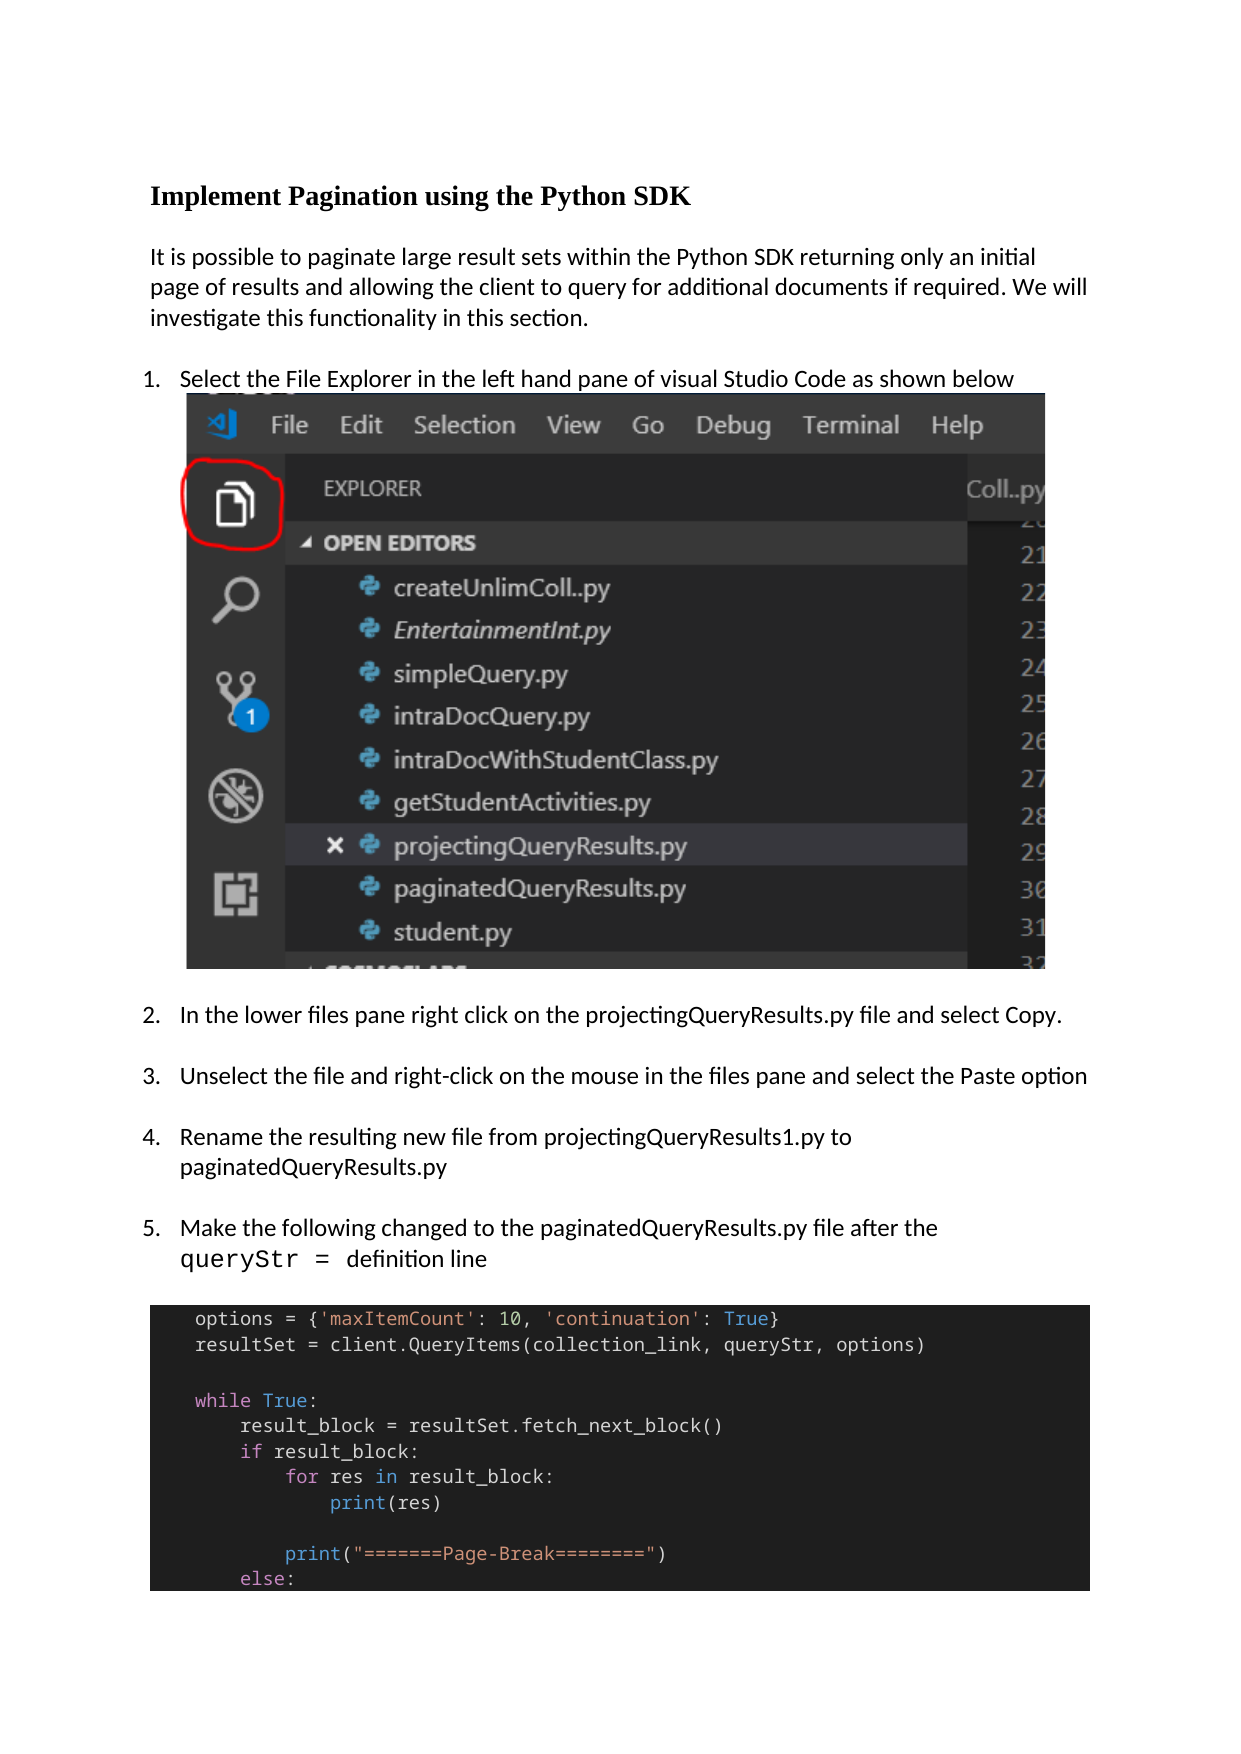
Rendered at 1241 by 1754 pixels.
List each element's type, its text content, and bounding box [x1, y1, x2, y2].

text if result_block: [150, 1438, 1090, 1463]
text print(res) [150, 1489, 1090, 1514]
text options = {'maxItemCount': 10, 'continuation': True} [150, 1305, 1090, 1331]
text resultSet = client.QueryItems(collection_link, queryStr, options) [150, 1331, 1090, 1356]
list Rename the resulting new file from projectingQueryResults1.py to paginatedQueryResults.py [142, 1121, 1090, 1182]
list Unselect the file and right-click on the mouse in the files pane and select the Paste option [142, 1060, 1090, 1090]
text for res in result_block: [150, 1463, 1090, 1489]
list In the lower files pane right click on the projectingQueryResults.py file and select Copy. [142, 999, 1090, 1029]
picture [179, 393, 1046, 969]
subtitle Implement Pagination using the Python SDK [150, 179, 1090, 212]
text else: [150, 1566, 1090, 1591]
list Make the following changed to the paginatedQueryResults.py file after the queryStr = definition line [142, 1212, 1090, 1275]
text while True: [150, 1387, 1090, 1412]
text print("=======Page-Break========") [150, 1540, 1090, 1566]
text It is possible to paginate large result sets within the Python SDK returning only an initial page of results and allowing the client to query for additional documents if required. We will investigate this functionality in this section. [150, 241, 1090, 332]
text result_block = resultSet.fetch_next_block() [150, 1412, 1090, 1438]
